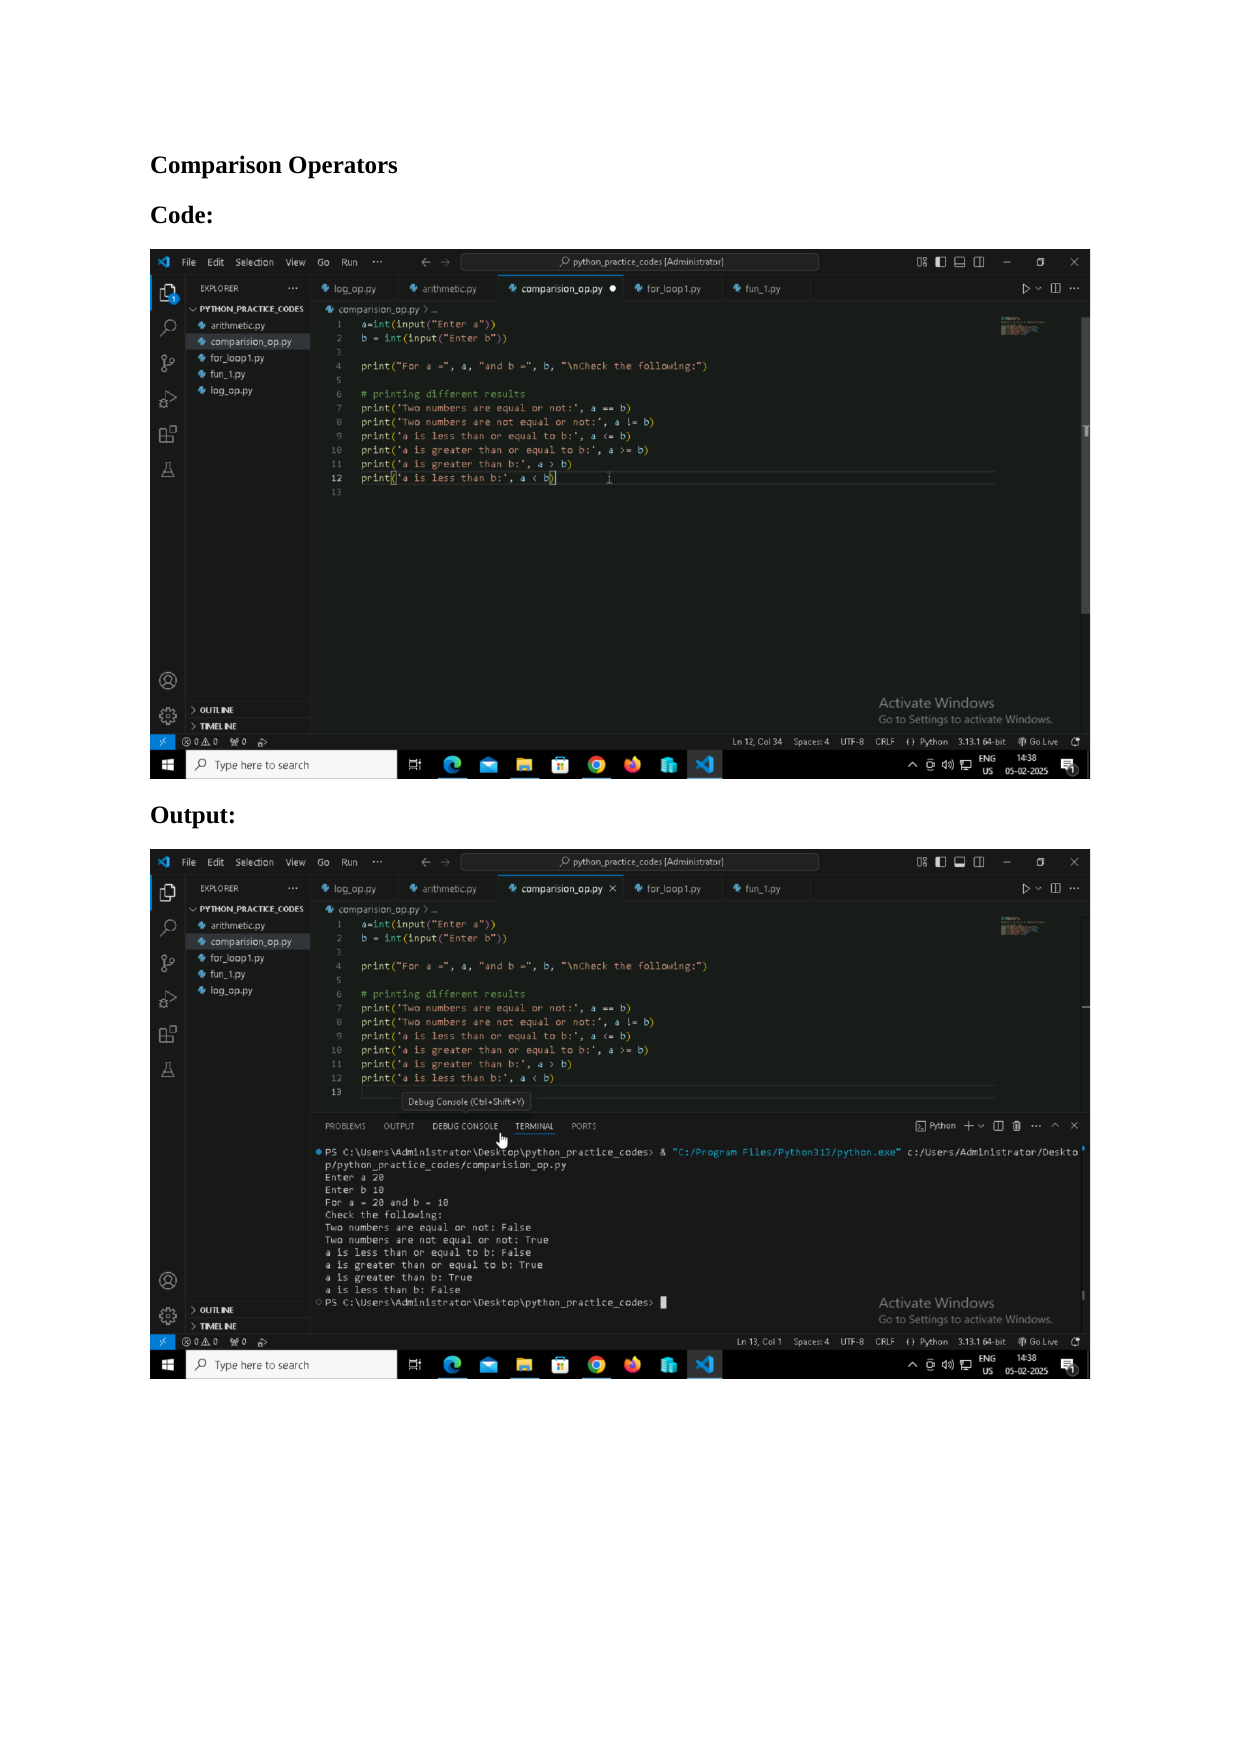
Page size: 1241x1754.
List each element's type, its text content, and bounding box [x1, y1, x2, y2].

picture [150, 249, 1091, 779]
text Code: [150, 200, 1090, 228]
text Output: [150, 800, 1090, 829]
text Comparison Operators [150, 150, 1090, 179]
picture [150, 849, 1091, 1379]
